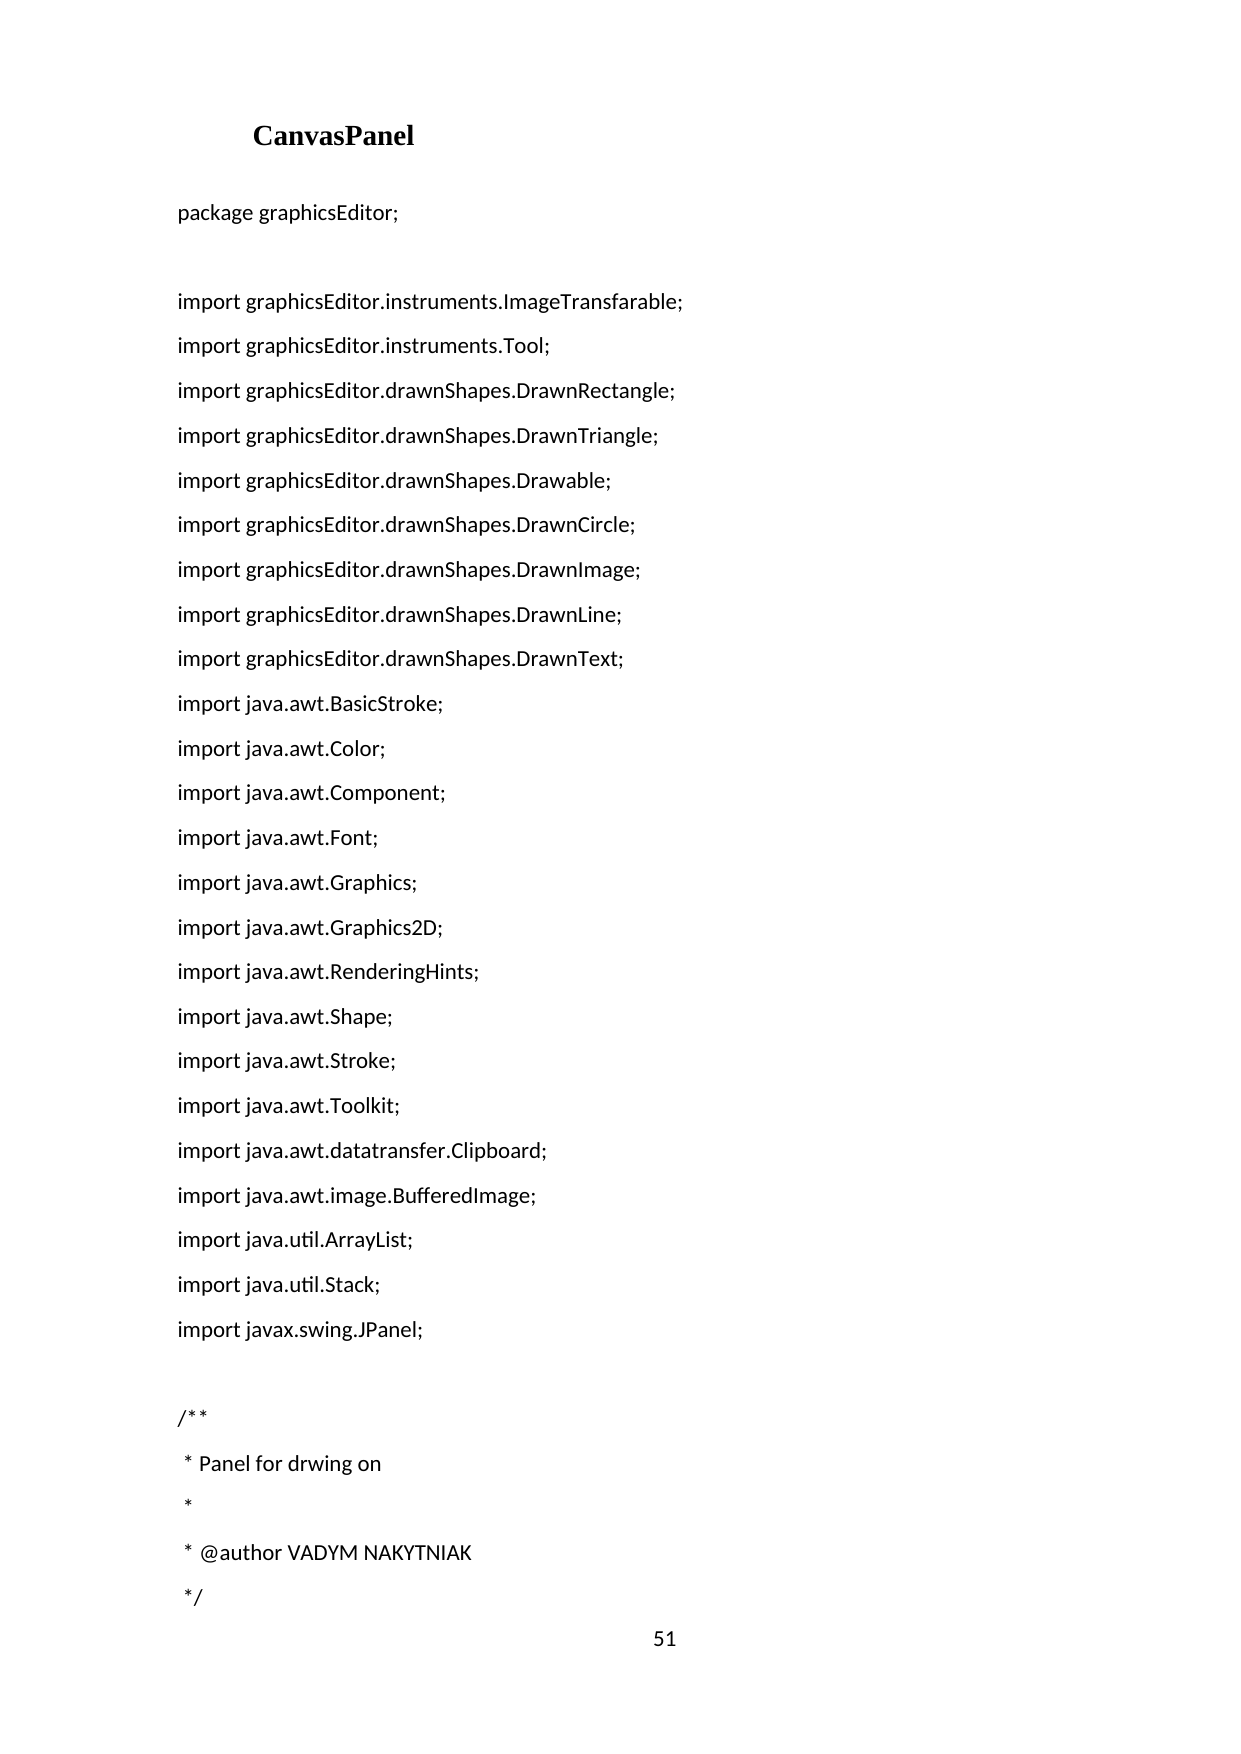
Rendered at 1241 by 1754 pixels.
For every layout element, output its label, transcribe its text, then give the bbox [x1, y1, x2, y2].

text import graphicsEditor.drawnShapes.DrawnCircle; [177, 510, 1152, 538]
text import java.awt.RenderingHints; [177, 957, 1152, 985]
text CanvasPanel [177, 118, 1152, 152]
text import java.util.Stack; [177, 1270, 1152, 1298]
text import java.awt.Graphics; [177, 868, 1152, 896]
text import java.awt.Component; [177, 778, 1152, 807]
text import java.awt.Color; [177, 734, 1152, 762]
text import graphicsEditor.drawnShapes.DrawnText; [177, 644, 1152, 672]
text import graphicsEditor.drawnShapes.Drawable; [177, 466, 1152, 494]
text import java.awt.Graphics2D; [177, 913, 1152, 941]
text */ [177, 1583, 1152, 1611]
text * Panel for drwing on [177, 1449, 1152, 1477]
text import java.awt.BasicStroke; [177, 689, 1152, 717]
text import java.awt.datatransfer.Clipboard; [177, 1136, 1152, 1164]
text import java.awt.Toolkit; [177, 1091, 1152, 1119]
text import java.awt.image.BufferedImage; [177, 1181, 1152, 1209]
text import java.awt.Font; [177, 823, 1152, 851]
text import graphicsEditor.instruments.ImageTransfarable; [177, 287, 1152, 315]
text import java.awt.Stroke; [177, 1047, 1152, 1075]
text import java.awt.Shape; [177, 1002, 1152, 1030]
text * [177, 1493, 1152, 1522]
text package graphicsEditor; [177, 198, 1152, 226]
text /** [177, 1404, 1152, 1432]
text import graphicsEditor.instruments.Tool; [177, 332, 1152, 360]
text import javax.swing.JPanel; [177, 1315, 1152, 1343]
text import graphicsEditor.drawnShapes.DrawnImage; [177, 555, 1152, 583]
text import java.util.ArrayList; [177, 1225, 1152, 1253]
text import graphicsEditor.drawnShapes.DrawnRectangle; [177, 376, 1152, 404]
text import graphicsEditor.drawnShapes.DrawnTriangle; [177, 421, 1152, 449]
text * @author VADYM NAKYTNIAK [177, 1538, 1152, 1566]
text import graphicsEditor.drawnShapes.DrawnLine; [177, 600, 1152, 628]
